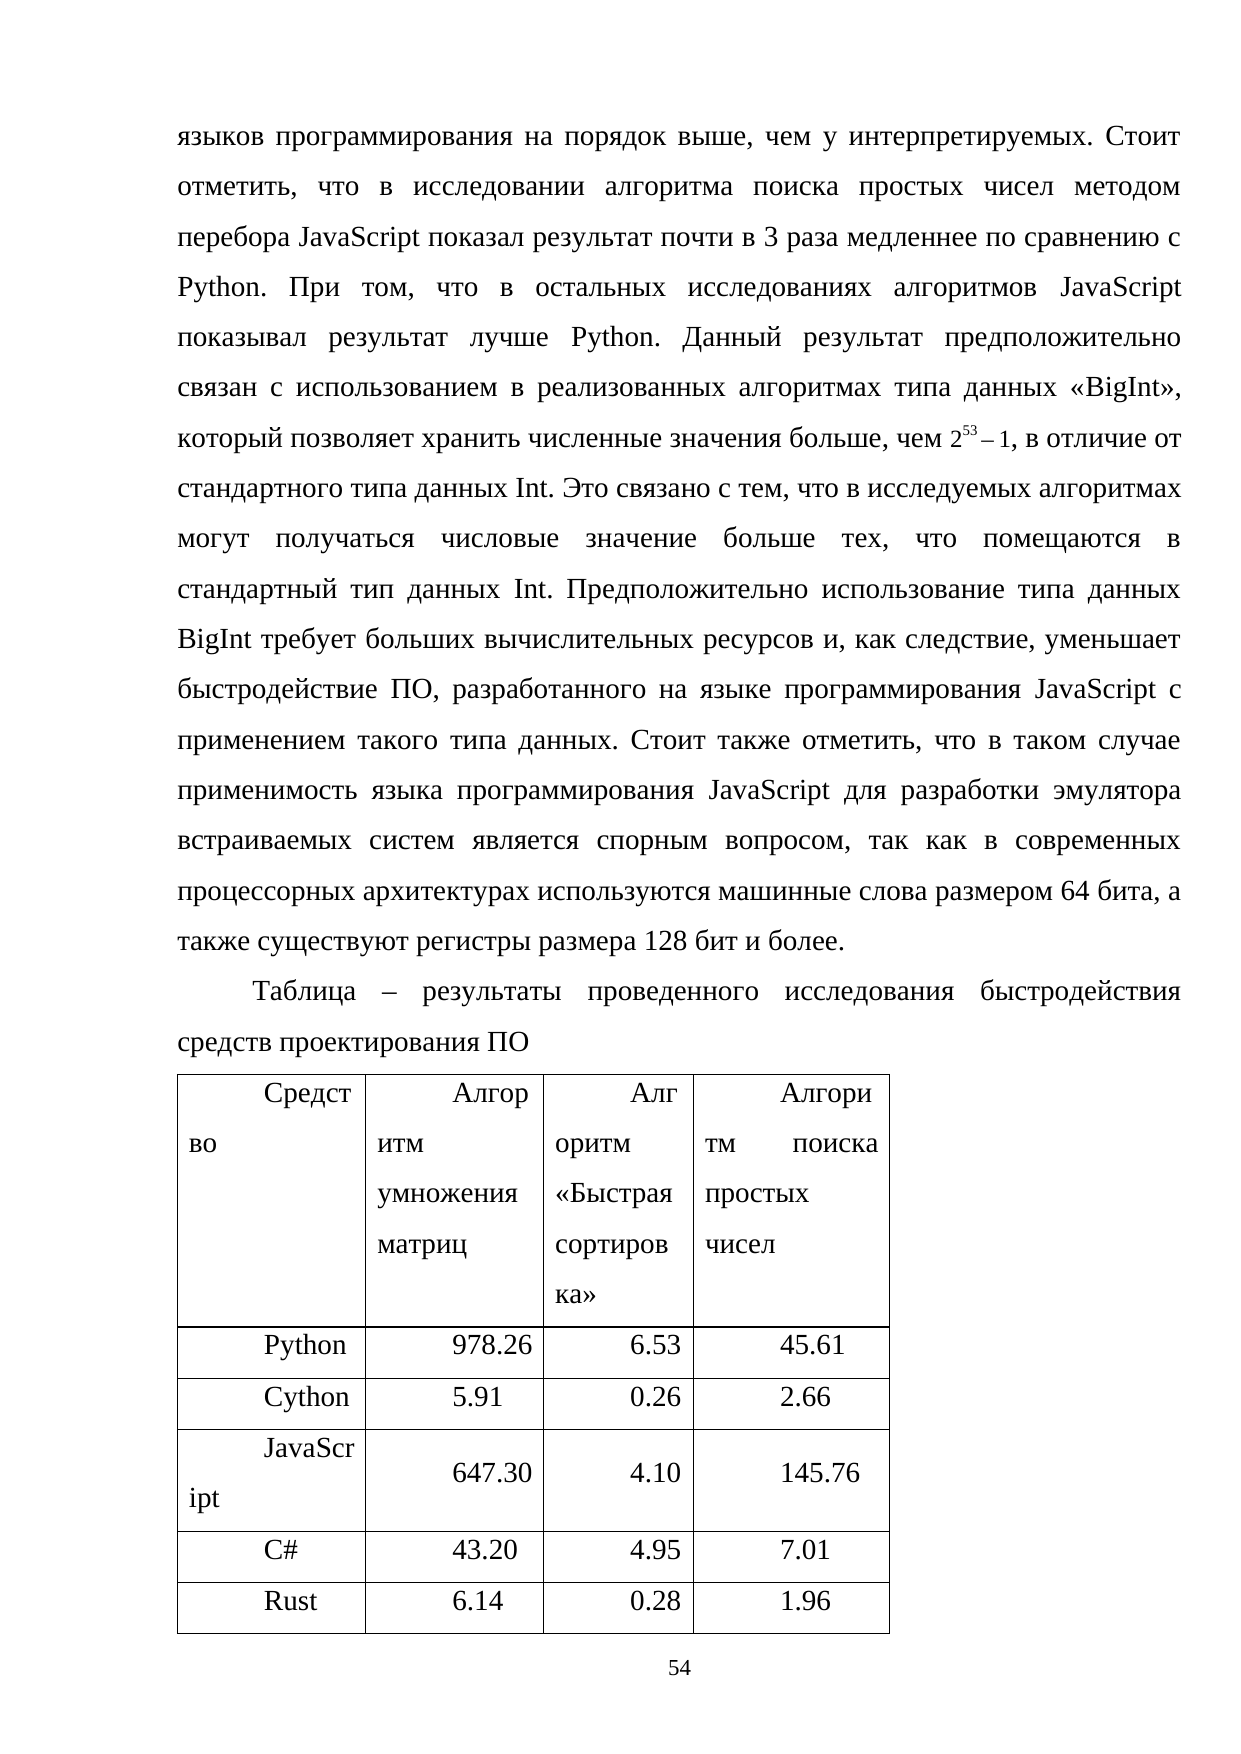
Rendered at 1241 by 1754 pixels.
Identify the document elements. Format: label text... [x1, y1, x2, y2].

table_cell Rust [178, 1583, 365, 1633]
table_header Алгоритм поиска простых чисел [694, 1075, 889, 1326]
table_cell 647.30 [366, 1430, 543, 1531]
table_cell 145.76 [694, 1430, 889, 1531]
table_header Алгоритм умножения матриц [366, 1075, 543, 1326]
table_cell 5.91 [366, 1379, 543, 1429]
table_cell Python [178, 1328, 365, 1378]
table_cell JavaScript [178, 1430, 365, 1531]
table_cell 0.28 [544, 1583, 693, 1633]
table_cell 4.10 [544, 1430, 693, 1531]
table_cell 43.20 [366, 1532, 543, 1582]
table_cell 45.61 [694, 1328, 889, 1378]
table_cell C# [178, 1532, 365, 1582]
table_cell 6.14 [366, 1583, 543, 1633]
text Таблица – результаты проведенного исследования быстродействия средств проектирования ПО [177, 973, 1182, 1057]
table_header Алгоритм «Быстрая сортировка» [544, 1075, 693, 1326]
table_header Средство [178, 1075, 365, 1326]
table_cell 6.53 [544, 1328, 693, 1378]
table_cell 7.01 [694, 1532, 889, 1582]
table_cell 2.66 [694, 1379, 889, 1429]
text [177, 118, 1182, 957]
table_cell Cython [178, 1379, 365, 1429]
table_cell 0.26 [544, 1379, 693, 1429]
table_cell 1.96 [694, 1583, 889, 1633]
table_cell 978.26 [366, 1328, 543, 1378]
table_cell 4.95 [544, 1532, 693, 1582]
